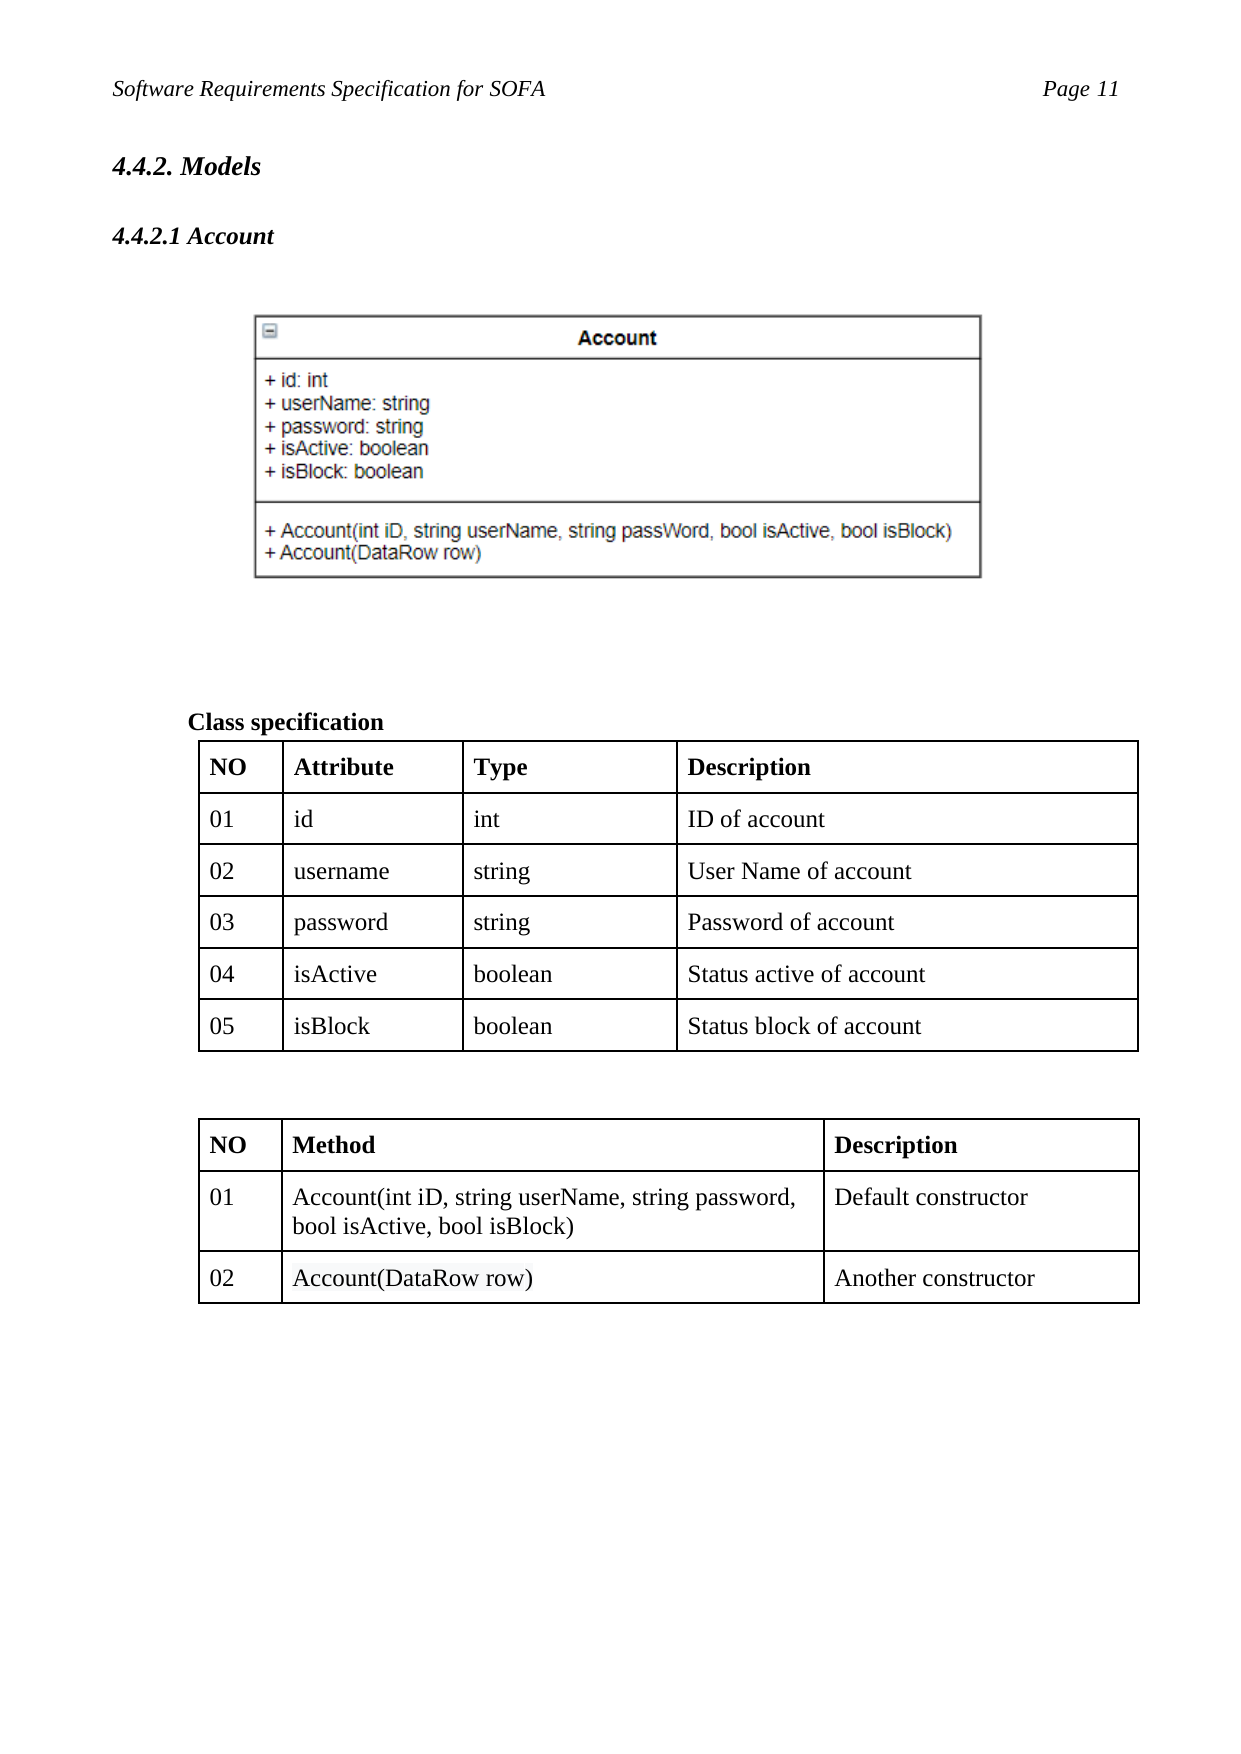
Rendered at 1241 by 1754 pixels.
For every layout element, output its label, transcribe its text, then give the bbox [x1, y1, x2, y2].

table_cell Another constructor [825, 1252, 1138, 1302]
table_cell Default constructor [825, 1172, 1138, 1250]
table_cell password [284, 897, 462, 947]
table_cell Password of account [678, 897, 1137, 947]
table_cell id [284, 794, 462, 843]
table_cell Status block of account [678, 1000, 1137, 1050]
table_cell Account(DataRow row) [283, 1252, 823, 1302]
table_header Description [825, 1120, 1138, 1170]
table_cell int [464, 794, 676, 843]
table_header NO [200, 1120, 281, 1170]
table_cell User Name of account [678, 845, 1137, 895]
table_cell isActive [284, 949, 462, 998]
table_cell 05 [200, 1000, 282, 1050]
table_cell 01 [200, 1172, 281, 1250]
table_cell 04 [200, 949, 282, 998]
table_cell Account(int iD, string userName, string password, bool isActive, bool isBlock) [283, 1172, 823, 1250]
table_header Type [464, 742, 676, 792]
table_cell string [464, 845, 676, 895]
picture [187, 254, 1088, 703]
table_cell string [464, 897, 676, 947]
table_cell 02 [200, 1252, 281, 1302]
table_header NO [200, 742, 282, 792]
table_cell 02 [200, 845, 282, 895]
table_cell Status active of account [678, 949, 1137, 998]
table_cell username [284, 845, 462, 895]
table_header Attribute [284, 742, 462, 792]
table_header Description [678, 742, 1137, 792]
table_cell isBlock [284, 1000, 462, 1050]
text Class specification [112, 707, 1128, 736]
table_cell 01 [200, 794, 282, 843]
text 4.4.2. Models [112, 150, 1128, 181]
table_cell boolean [464, 949, 676, 998]
table_header Method [283, 1120, 823, 1170]
text 4.4.2.1 Account [112, 221, 1128, 250]
table_cell 03 [200, 897, 282, 947]
table_cell boolean [464, 1000, 676, 1050]
table_cell ID of account [678, 794, 1137, 843]
